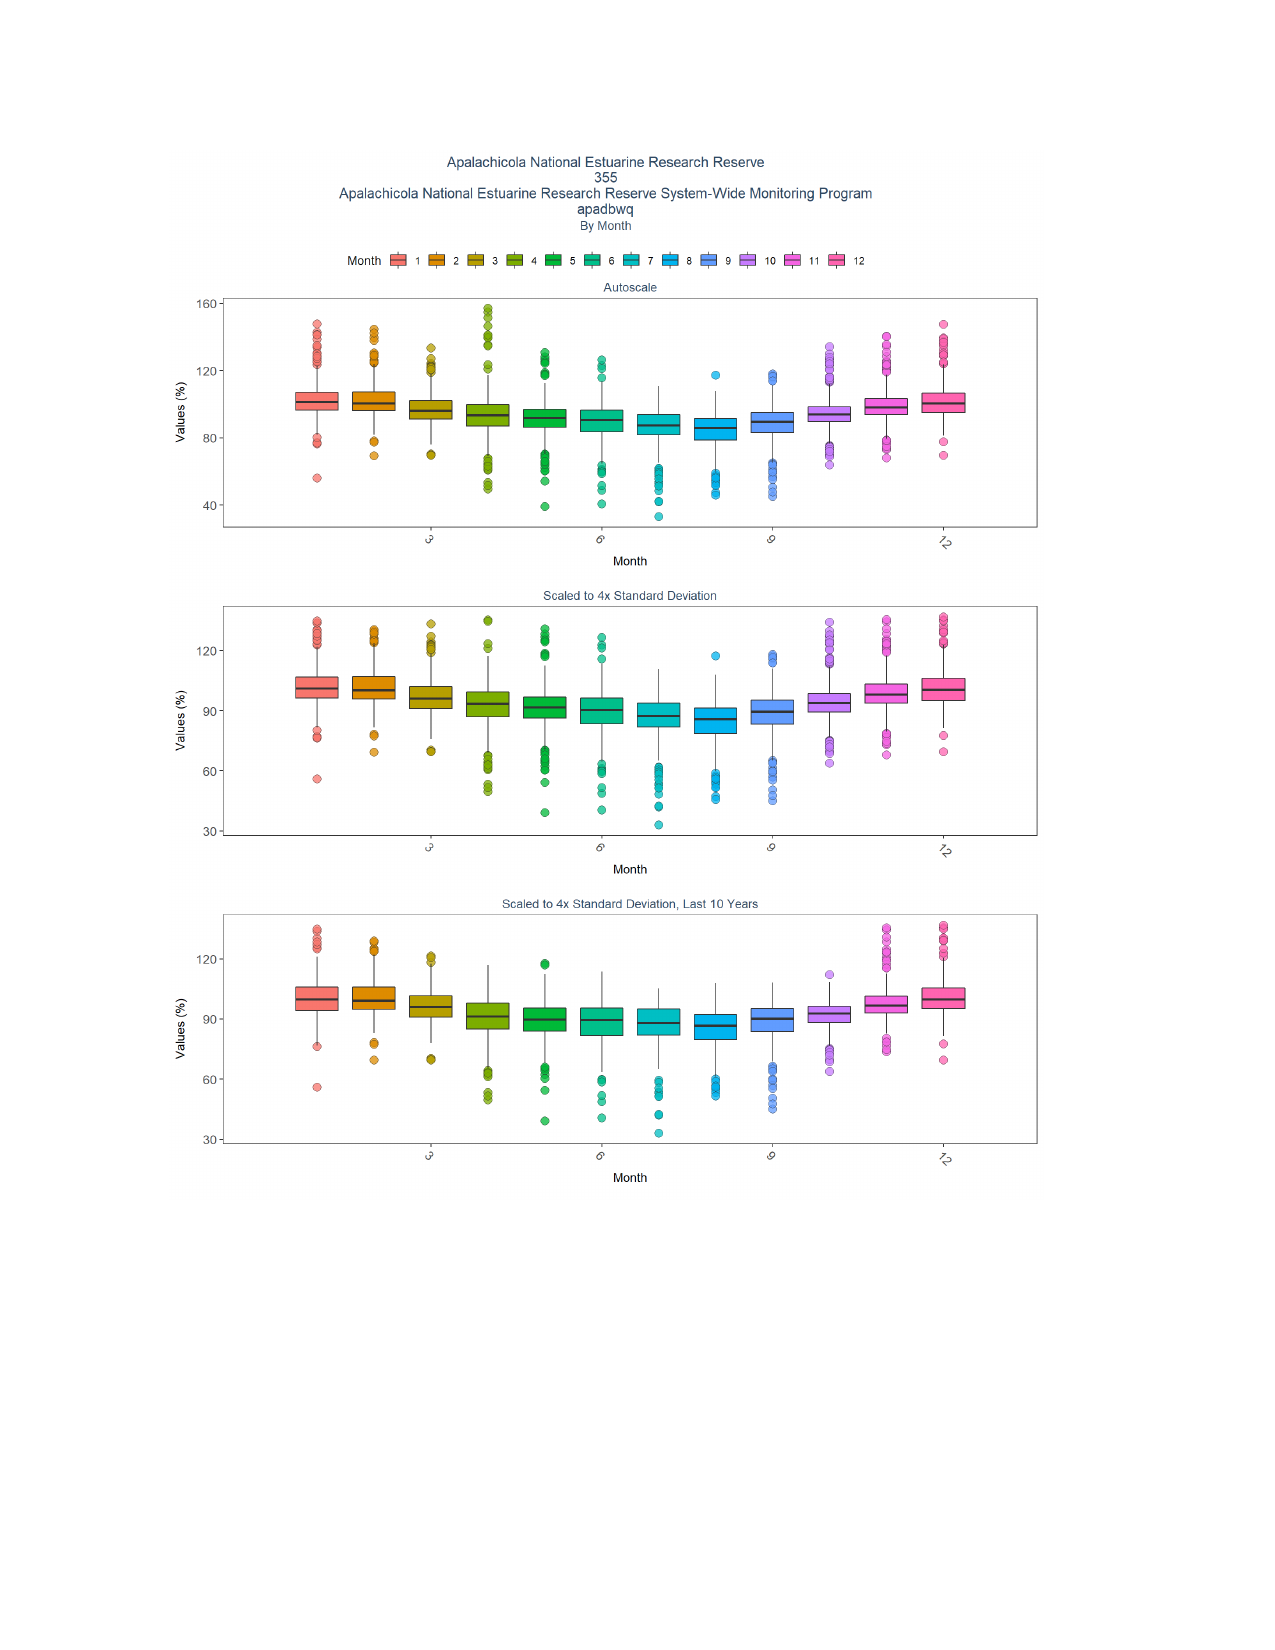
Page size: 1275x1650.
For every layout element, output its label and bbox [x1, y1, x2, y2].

picture [168, 150, 1044, 1200]
